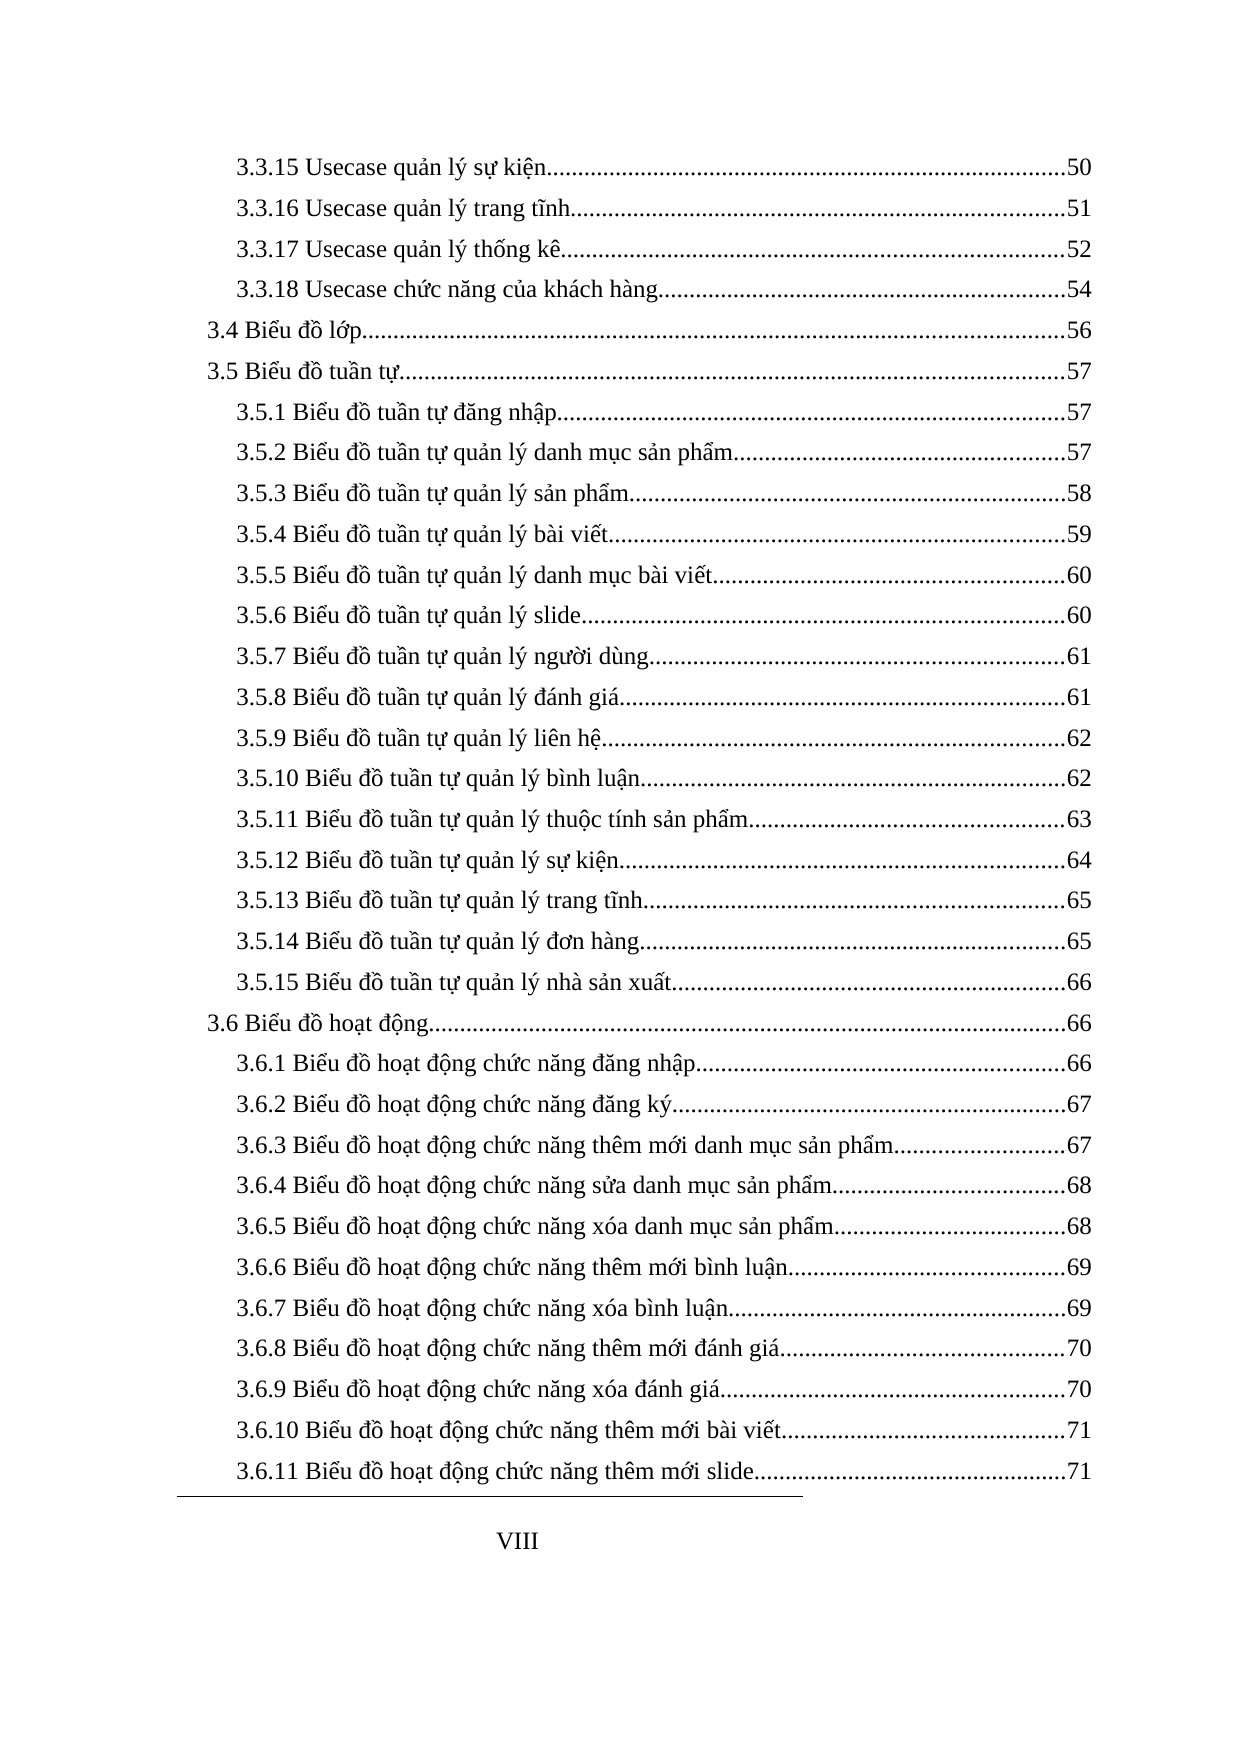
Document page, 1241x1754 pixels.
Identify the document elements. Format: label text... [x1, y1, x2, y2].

text 3.6.7 Biểu đồ hoạt động chức năng xóa bình luận 69 [236, 1293, 1122, 1322]
text 3.6 Biểu đồ hoạt động 66 [207, 1008, 1122, 1036]
text 3.6.6 Biểu đồ hoạt động chức năng thêm mới bình luận 69 [236, 1252, 1122, 1281]
text 3.5.6 Biểu đồ tuần tự quản lý slide 60 [236, 600, 1122, 629]
text 3.5 Biểu đồ tuần tự 57 [207, 356, 1122, 385]
text 3.6.2 Biểu đồ hoạt động chức năng đăng ký 67 [236, 1089, 1122, 1118]
text 3.6.1 Biểu đồ hoạt động chức năng đăng nhập 66 [236, 1048, 1122, 1077]
text 3.5.11 Biểu đồ tuần tự quản lý thuộc tính sản phẩm 63 [236, 804, 1122, 833]
text 3.3.15 Usecase quản lý sự kiện 50 [236, 152, 1122, 181]
text 3.5.1 Biểu đồ tuần tự đăng nhập 57 [236, 397, 1122, 426]
text 3.5.13 Biểu đồ tuần tự quản lý trang tĩnh 65 [236, 886, 1122, 914]
text 3.6.8 Biểu đồ hoạt động chức năng thêm mới đánh giá 70 [236, 1333, 1122, 1362]
text 3.6.10 Biểu đồ hoạt động chức năng thêm mới bài viết 71 [236, 1415, 1122, 1444]
text 3.5.8 Biểu đồ tuần tự quản lý đánh giá 61 [236, 682, 1122, 711]
text 3.6.4 Biểu đồ hoạt động chức năng sửa danh mục sản phẩm 68 [236, 1171, 1122, 1199]
text 3.5.14 Biểu đồ tuần tự quản lý đơn hàng 65 [236, 926, 1122, 955]
text 3.3.16 Usecase quản lý trang tĩnh 51 [236, 193, 1122, 222]
text 3.6.5 Biểu đồ hoạt động chức năng xóa danh mục sản phẩm 68 [236, 1211, 1122, 1240]
text 3.5.5 Biểu đồ tuần tự quản lý danh mục bài viết 60 [236, 560, 1122, 588]
text 3.6.3 Biểu đồ hoạt động chức năng thêm mới danh mục sản phẩm 67 [236, 1130, 1122, 1159]
text 3.5.9 Biểu đồ tuần tự quản lý liên hệ 62 [236, 723, 1122, 751]
text 3.5.15 Biểu đồ tuần tự quản lý nhà sản xuất 66 [236, 967, 1122, 996]
text 3.3.17 Usecase quản lý thống kê 52 [236, 234, 1122, 263]
text 3.5.4 Biểu đồ tuần tự quản lý bài viết 59 [236, 519, 1122, 548]
text 3.5.2 Biểu đồ tuần tự quản lý danh mục sản phẩm 57 [236, 437, 1122, 466]
text 3.5.10 Biểu đồ tuần tự quản lý bình luận 62 [236, 763, 1122, 792]
text 3.5.7 Biểu đồ tuần tự quản lý người dùng 61 [236, 641, 1122, 670]
text 3.5.12 Biểu đồ tuần tự quản lý sự kiện 64 [236, 845, 1122, 873]
text 3.5.3 Biểu đồ tuần tự quản lý sản phẩm 58 [236, 478, 1122, 507]
text 3.3.18 Usecase chức năng của khách hàng 54 [236, 274, 1122, 303]
text 3.4 Biểu đồ lớp 56 [207, 315, 1122, 344]
text 3.6.9 Biểu đồ hoạt động chức năng xóa đánh giá 70 [236, 1374, 1122, 1403]
text 3.6.11 Biểu đồ hoạt động chức năng thêm mới slide 71 [236, 1456, 1122, 1484]
